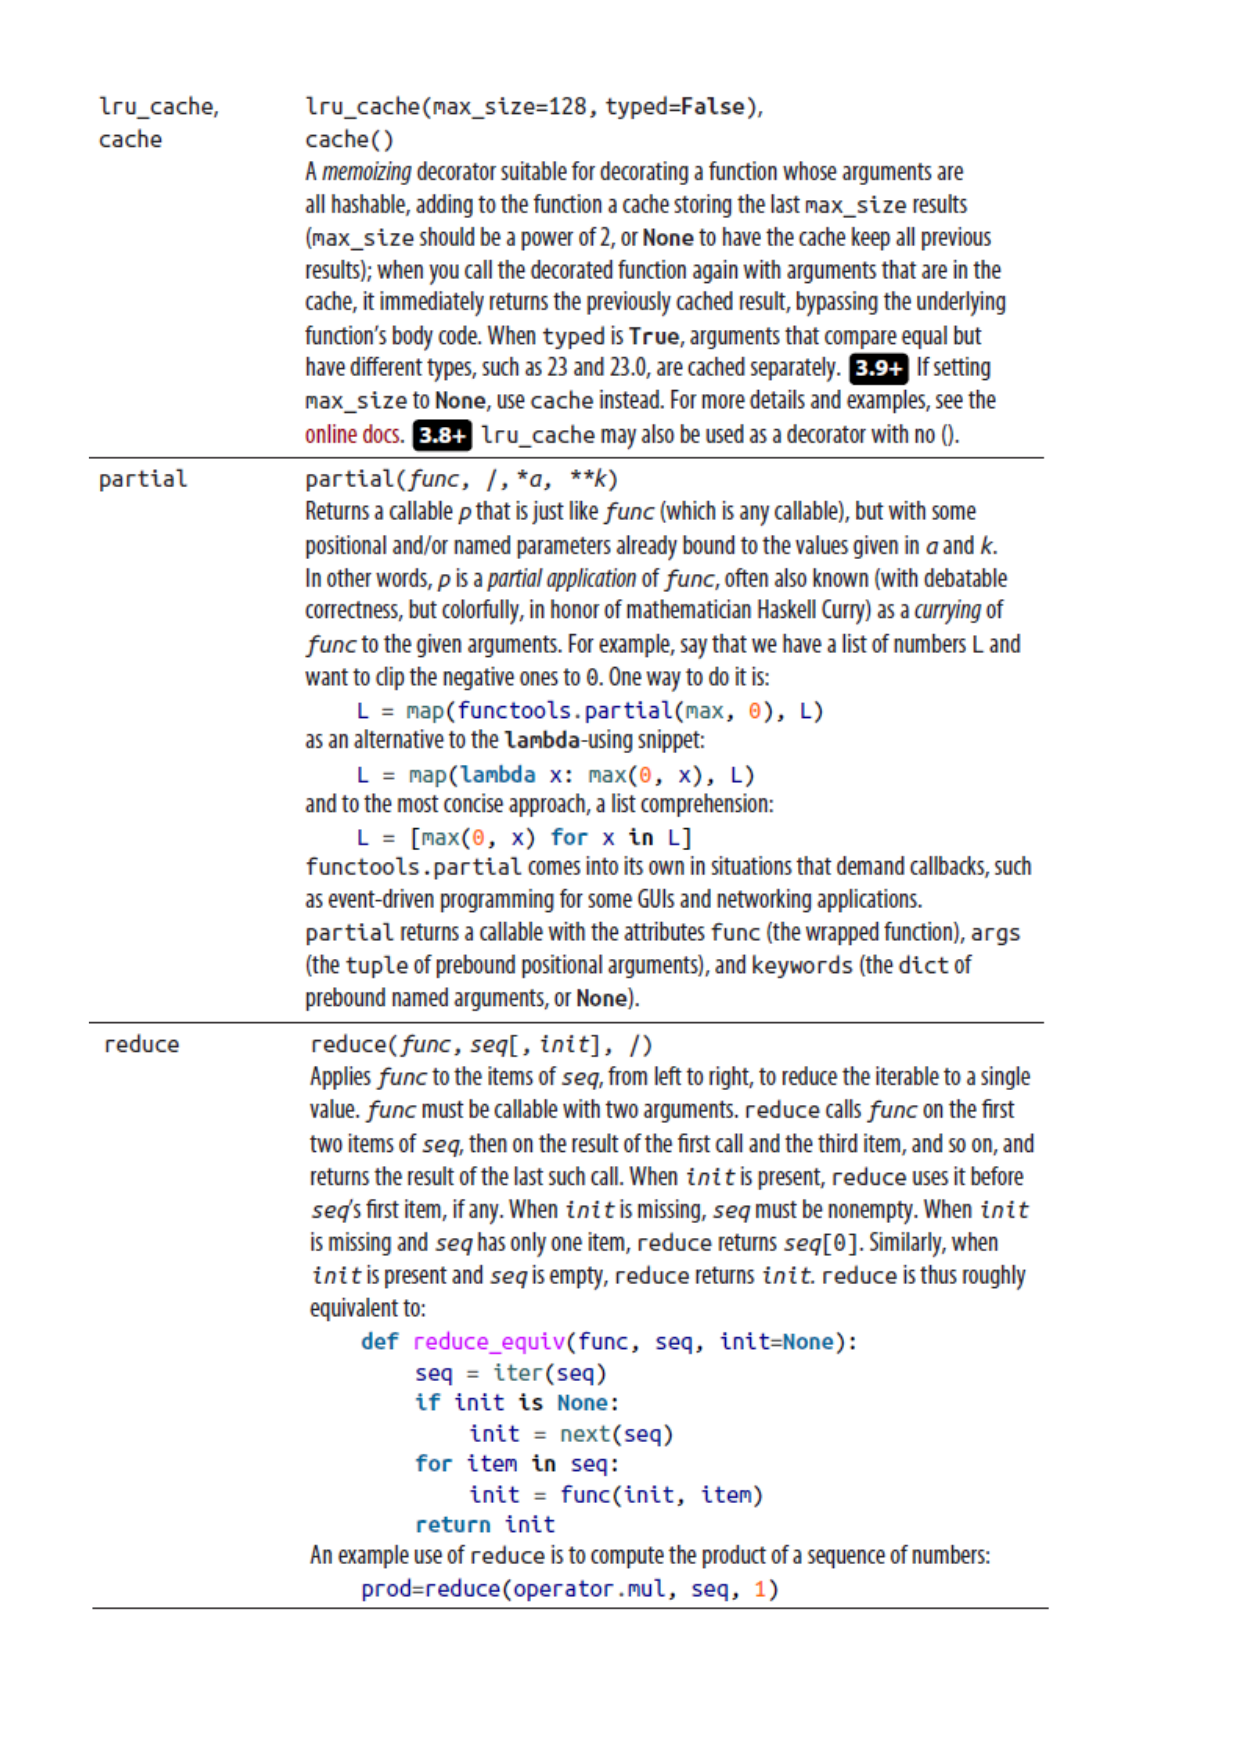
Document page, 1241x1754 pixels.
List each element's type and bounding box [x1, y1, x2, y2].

picture [88, 88, 1059, 1614]
